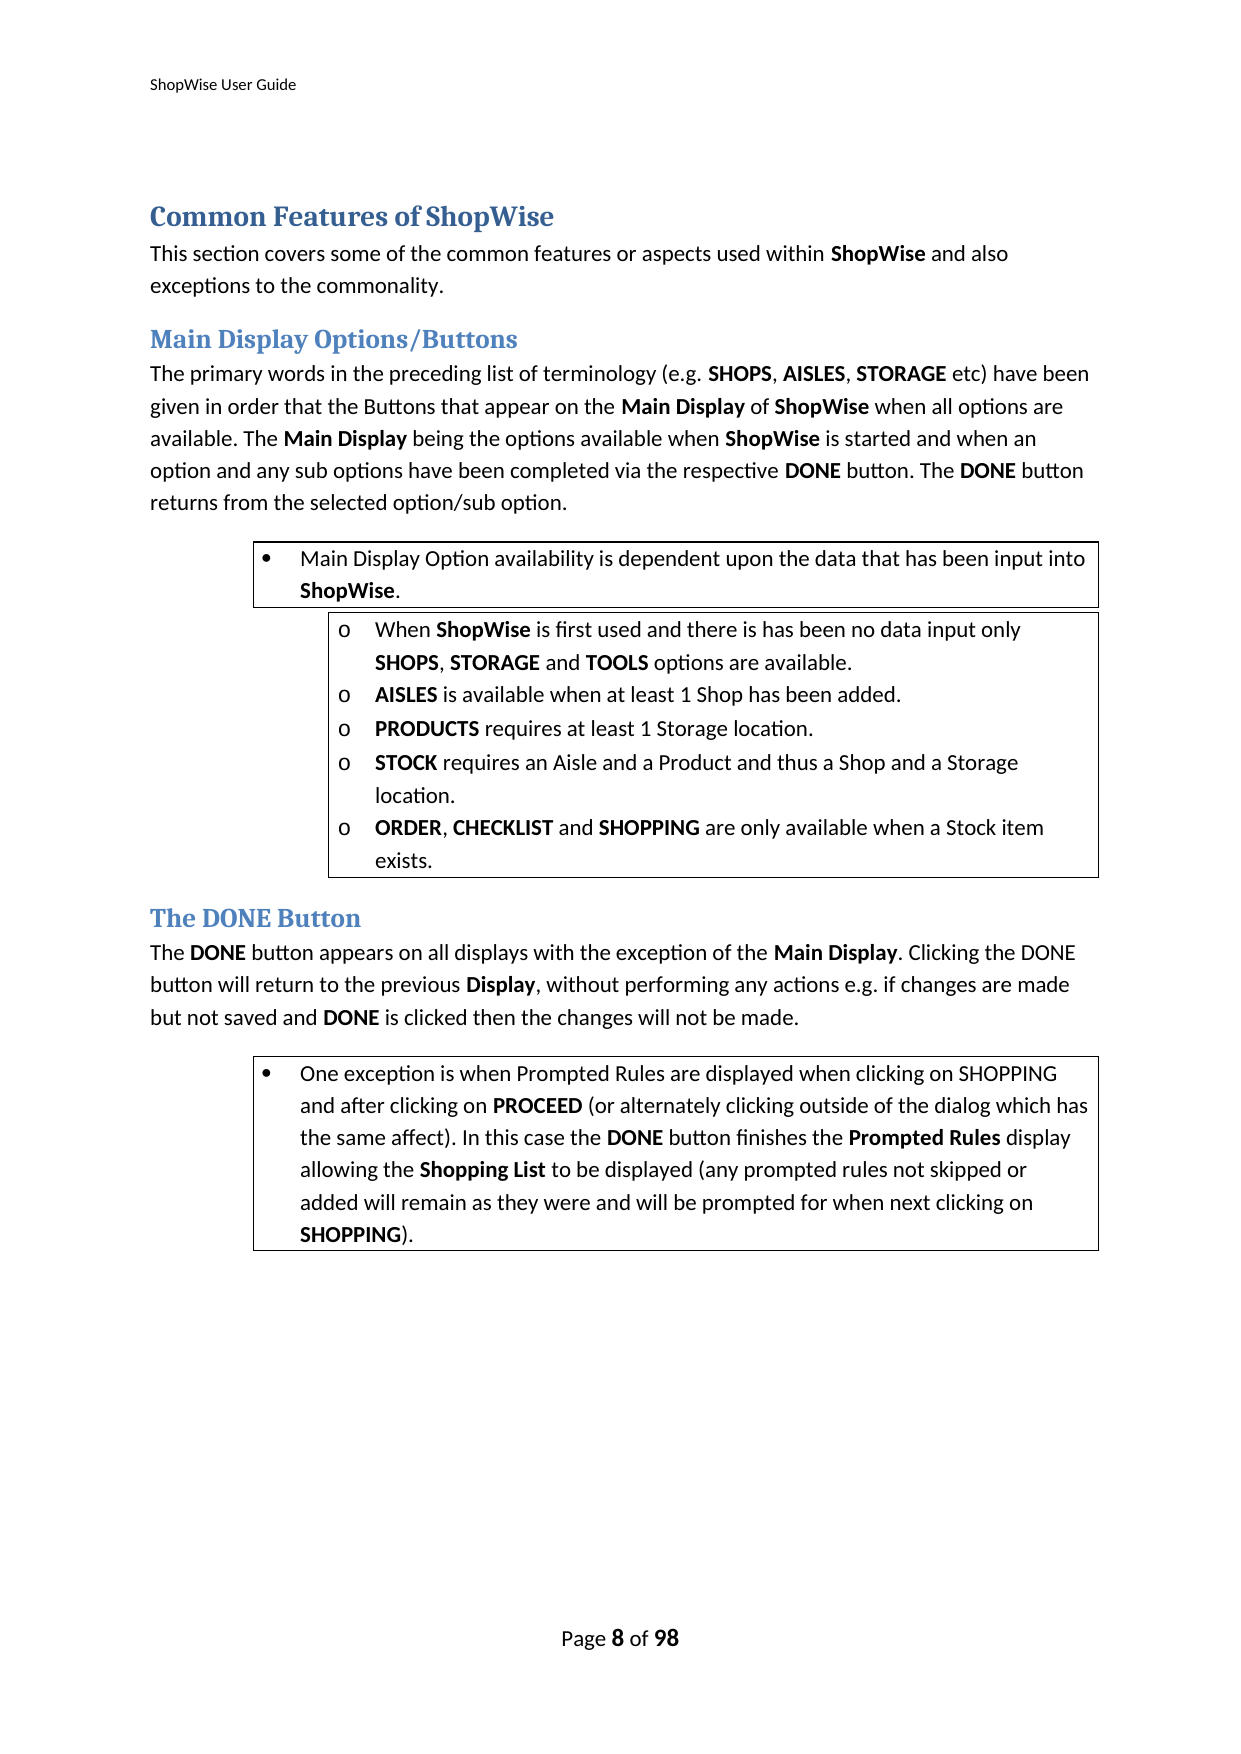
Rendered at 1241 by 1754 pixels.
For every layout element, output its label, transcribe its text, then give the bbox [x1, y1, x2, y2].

text The DONE button appears on all displays with the exception of the Main Display. Clicking the DONE button will return to the previous Display, without performing any actions e.g. if changes are made but not saved and DONE is clicked then the changes will not be made. [150, 938, 1090, 1031]
list PRODUCTS requires at least 1 Storage location. [329, 711, 1098, 743]
list ORDER, CHECKLIST and SHOPPING are only available when a Stock item exists. [329, 810, 1098, 877]
subtitle Main Display Options/Buttons [150, 324, 1090, 355]
list When ShopWise is first used and there is has been no data input only SHOPS, STORAGE and TOOLS options are available. [329, 613, 1098, 676]
list Main Display Option availability is dependent upon the data that has been input into ShopWise. [254, 543, 1098, 607]
text This section covers some of the common features or aspects used within ShopWise and also exceptions to the commonality. [150, 239, 1090, 299]
list AISLES is available when at least 1 Shop has been added. [329, 677, 1098, 710]
list STOCK requires an Aisle and a Product and thus a Shop and a Storage location. [329, 744, 1098, 809]
subtitle Common Features of ShopWise [150, 200, 1090, 234]
text The primary words in the preceding list of terminology (e.g. SHOPS, AISLES, STORAGE etc) have been given in order that the Buttons that appear on the Main Display of ShopWise when all options are available. The Main Display being the options available when ShopWise is started and when an option and any sub options have been completed via the respective DONE button. The DONE button returns from the selected option/sub option. [150, 359, 1090, 516]
list One exception is when Prompted Rules are displayed when clicking on SHOPPING and after clicking on PROCEED (or alternately clicking outside of the dialog which has the same affect). In this case the DONE button finishes the Prompted Rules display allowing the Shopping List to be displayed (any prompted rules not skipped or added will remain as they were and will be prompted for when next clicking on SHOPPING). [254, 1057, 1098, 1250]
subtitle The DONE Button [150, 903, 1090, 934]
